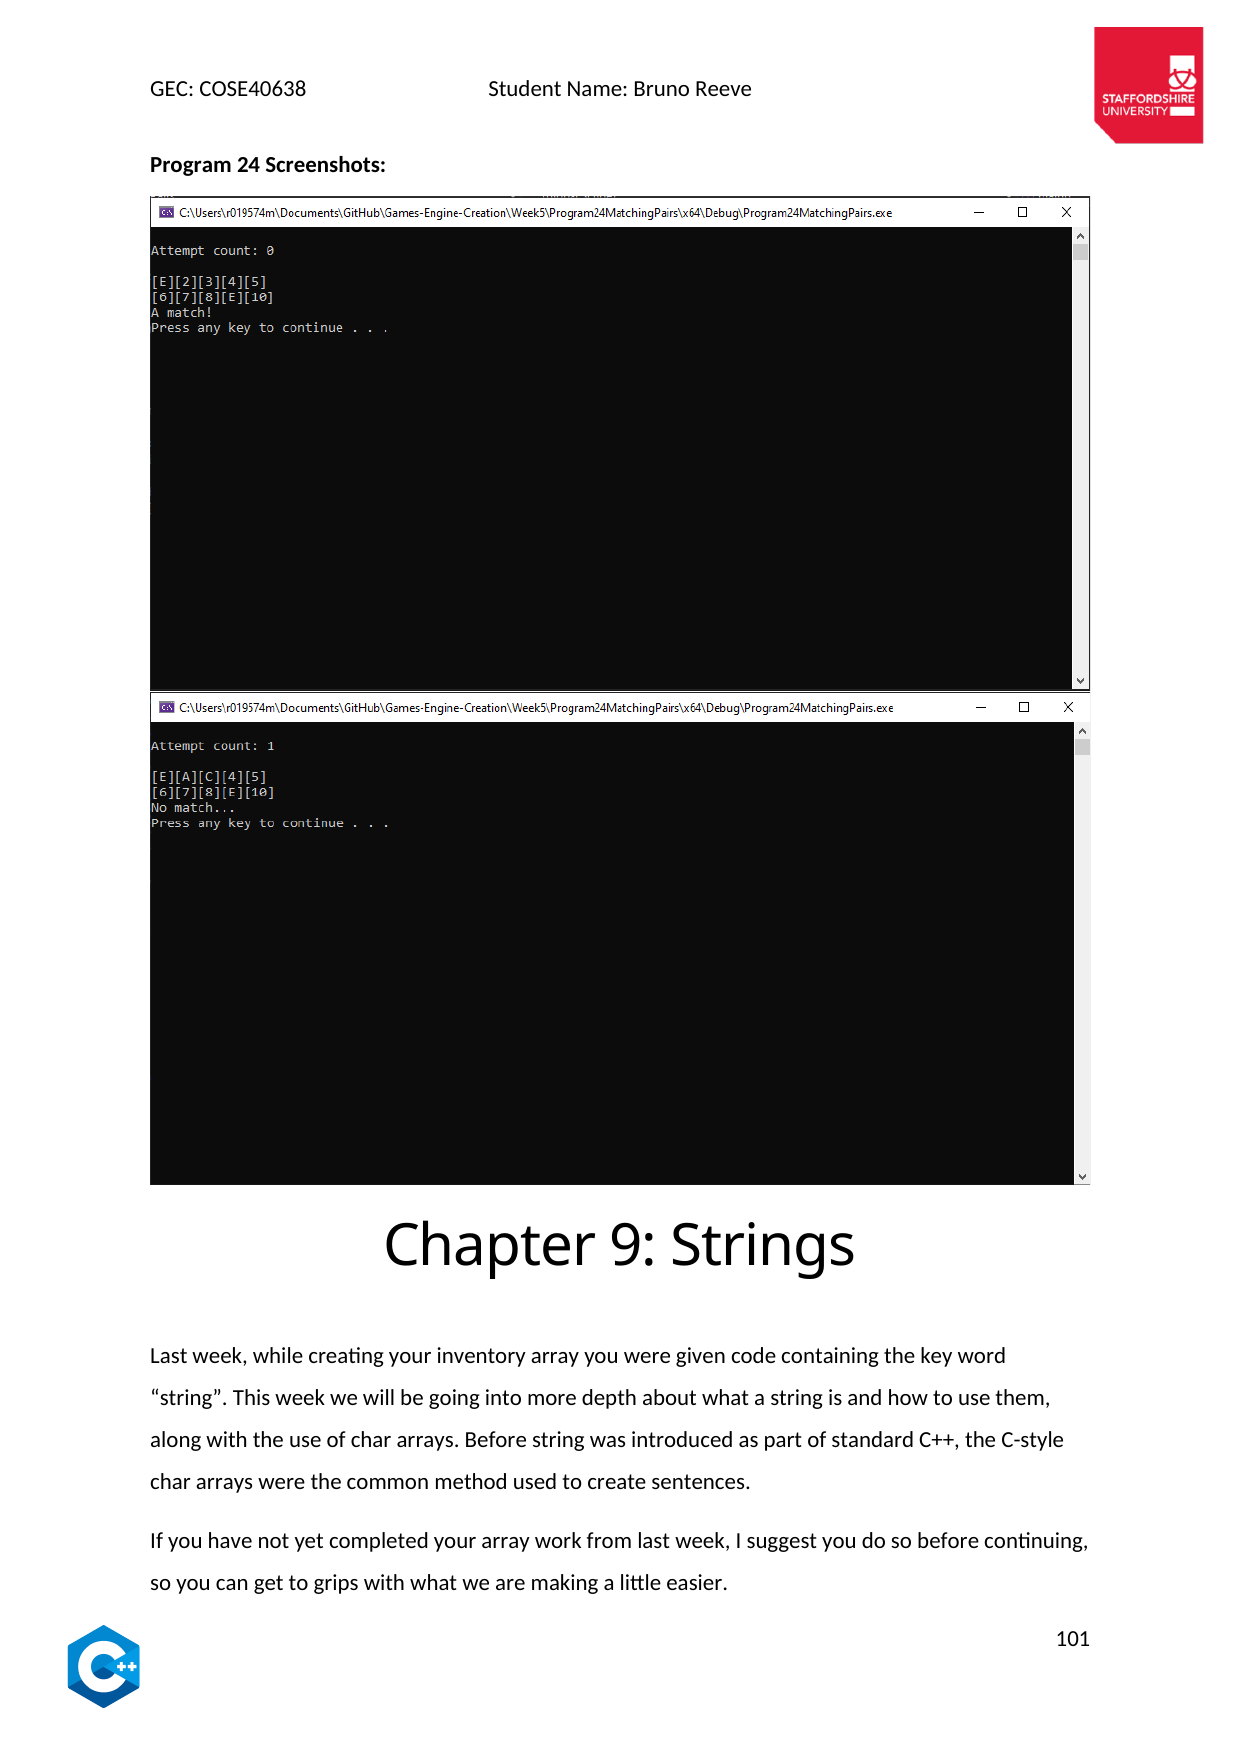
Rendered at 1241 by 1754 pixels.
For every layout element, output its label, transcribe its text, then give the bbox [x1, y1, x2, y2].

text Program 24 Screenshots: [150, 150, 1090, 178]
picture [1088, 27, 1209, 148]
text If you have not yet completed your array work from last week, I suggest you do so before continuing, so you can get to grips with what we are making a little easier. [150, 1526, 1090, 1596]
title Chapter 9: Strings [150, 1203, 1090, 1283]
text Last week, while creating your inventory array you were given code containing the key word “string”. This week we will be going into more depth about what a string is and how to use them, along with the use of char arrays. Before string was introduced as part of standard C++, the C-style char arrays were the common method used to create sentences. [150, 1341, 1090, 1495]
picture [53, 1625, 150, 1708]
picture [150, 692, 1091, 1185]
picture [150, 196, 1091, 691]
